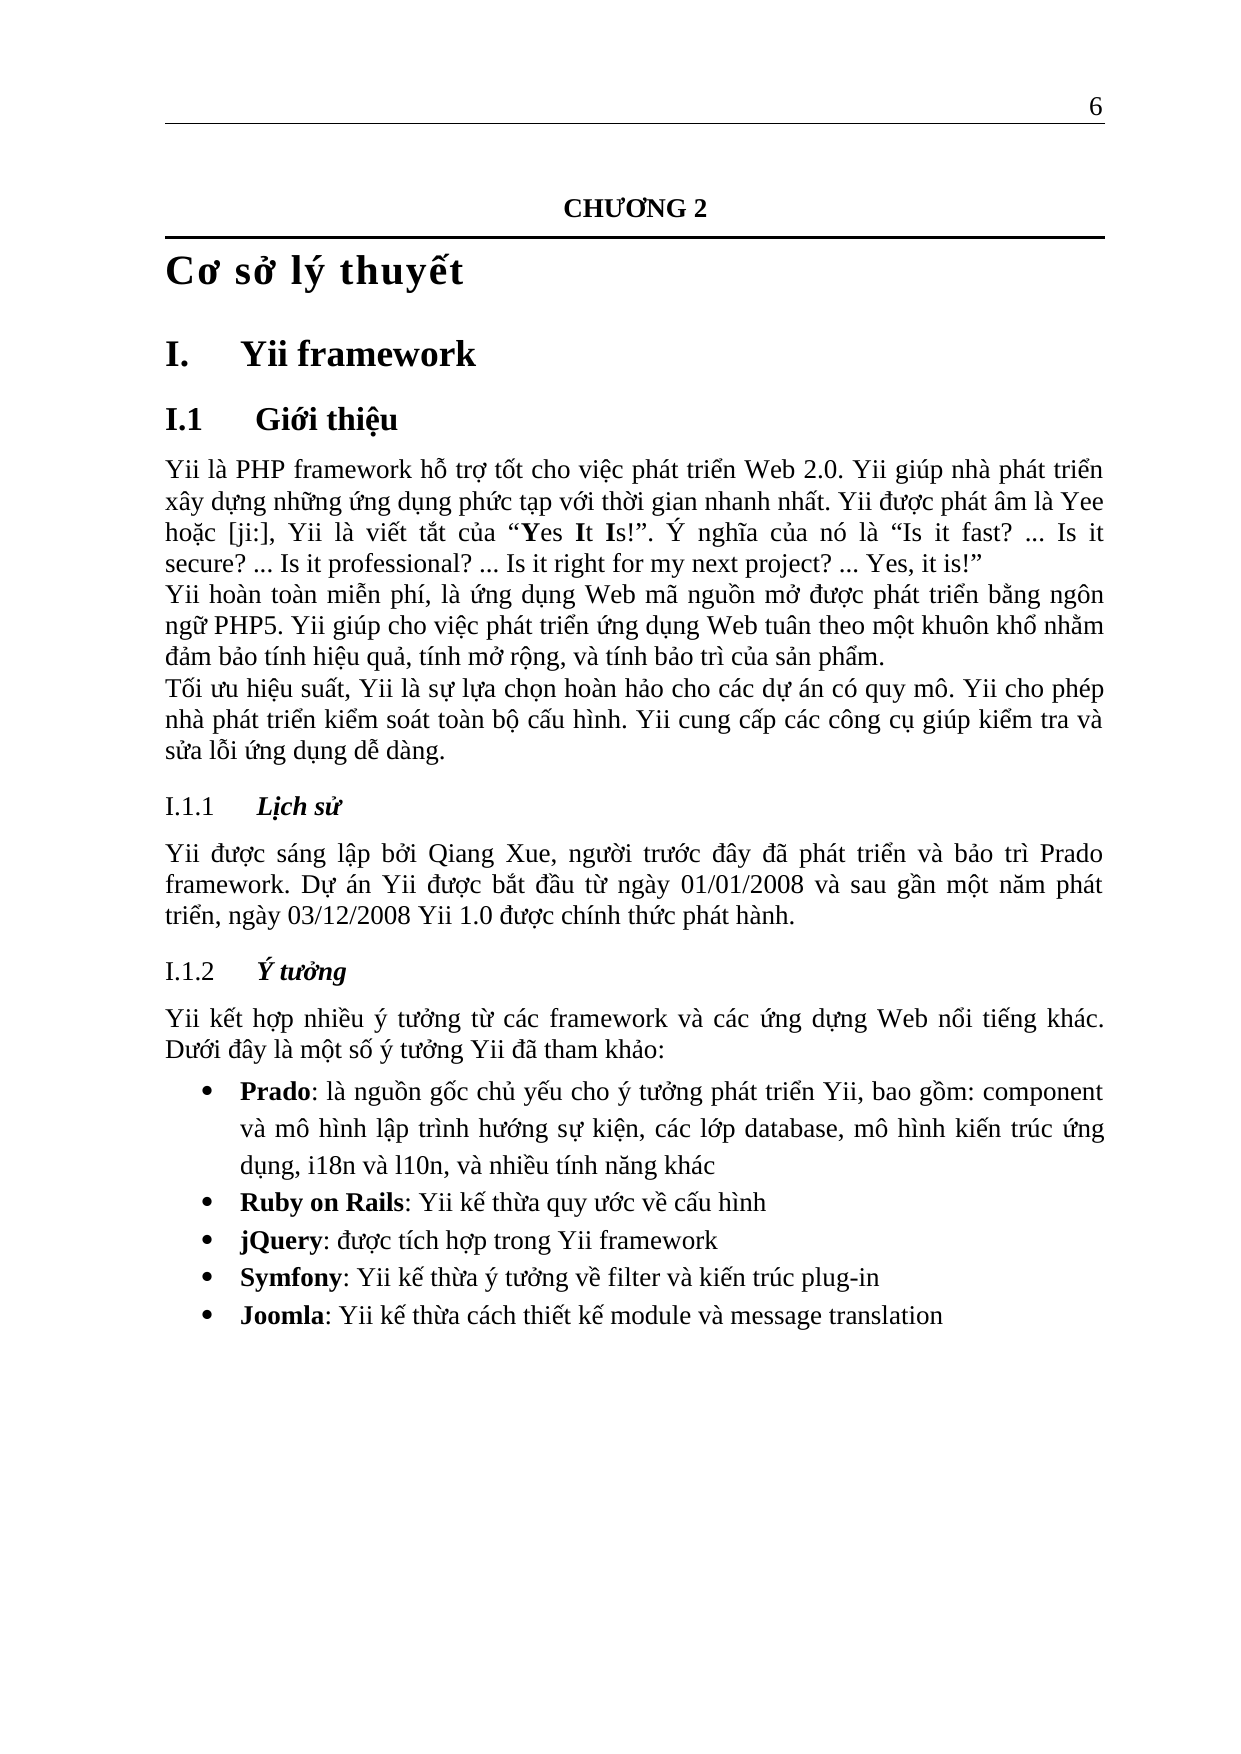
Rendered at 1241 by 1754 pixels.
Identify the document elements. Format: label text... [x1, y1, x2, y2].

subtitle Lịch sử [165, 790, 1105, 821]
list Joomla: Yii kế thừa cách thiết kế module và message translation [202, 1299, 1105, 1330]
text Yii hoàn toàn miễn phí, là ứng dụng Web mã nguồn mở được phát triển bằng ngôn ngữ PHP5. Yii giúp cho việc phát triển ứng dụng Web tuân theo một khuôn khổ nhằm đảm bảo tính hiệu quả, tính mở rộng, và tính bảo trì của sản phẩm. [165, 578, 1105, 672]
subtitle Giới thiệu [165, 399, 1105, 437]
list jQuery: được tích hợp trong Yii framework [202, 1224, 1105, 1255]
text Yii được sáng lập bởi Qiang Xue, người trước đây đã phát triển và bảo trì Prado framework. Dự án Yii được bắt đầu từ ngày 01/01/2008 và sau gần một năm phát triển, ngày 03/12/2008 Yii 1.0 được chính thức phát hành. [165, 837, 1105, 930]
text CHƯƠNG 2 [165, 192, 1105, 224]
list Symfony: Yii kế thừa ý tưởng về filter và kiến trúc plug-in [202, 1262, 1105, 1293]
text Yii kết hợp nhiều ý tưởng từ các framework và các ứng dựng Web nổi tiếng khác. Dưới đây là một số ý tưởng Yii đã tham khảo: [165, 1002, 1105, 1064]
text Yii là PHP framework hỗ trợ tốt cho việc phát triển Web 2.0. Yii giúp nhà phát triển xây dựng những ứng dụng phức tạp với thời gian nhanh nhất. Yii được phát âm là Yee hoặc [ji:], Yii là viết tắt của “Yes It Is!”. Ý nghĩa của nó là “Is it fast? ... Is it secure? ... Is it professional? ... Is it right for my next project? ... Yes, it is!” [165, 454, 1105, 578]
list Prado: là nguồn gốc chủ yếu cho ý tưởng phát triển Yii, bao gồm: component và mô hình lập trình hướng sự kiện, các lớp database, mô hình kiến trúc ứng dụng, i18n và l10n, và nhiều tính năng khác [202, 1074, 1105, 1180]
subtitle Yii framework [165, 331, 1105, 374]
text Tối ưu hiệu suất, Yii là sự lựa chọn hoàn hảo cho các dự án có quy mô. Yii cho phép nhà phát triển kiểm soát toàn bộ cấu hình. Yii cung cấp các công cụ giúp kiểm tra và sửa lỗi ứng dụng dễ dàng. [165, 672, 1105, 765]
subtitle Cơ sở lý thuyết [165, 239, 1105, 293]
subtitle Ý tưởng [165, 955, 1105, 986]
list Ruby on Rails: Yii kế thừa quy ước về cấu hình [202, 1187, 1105, 1218]
